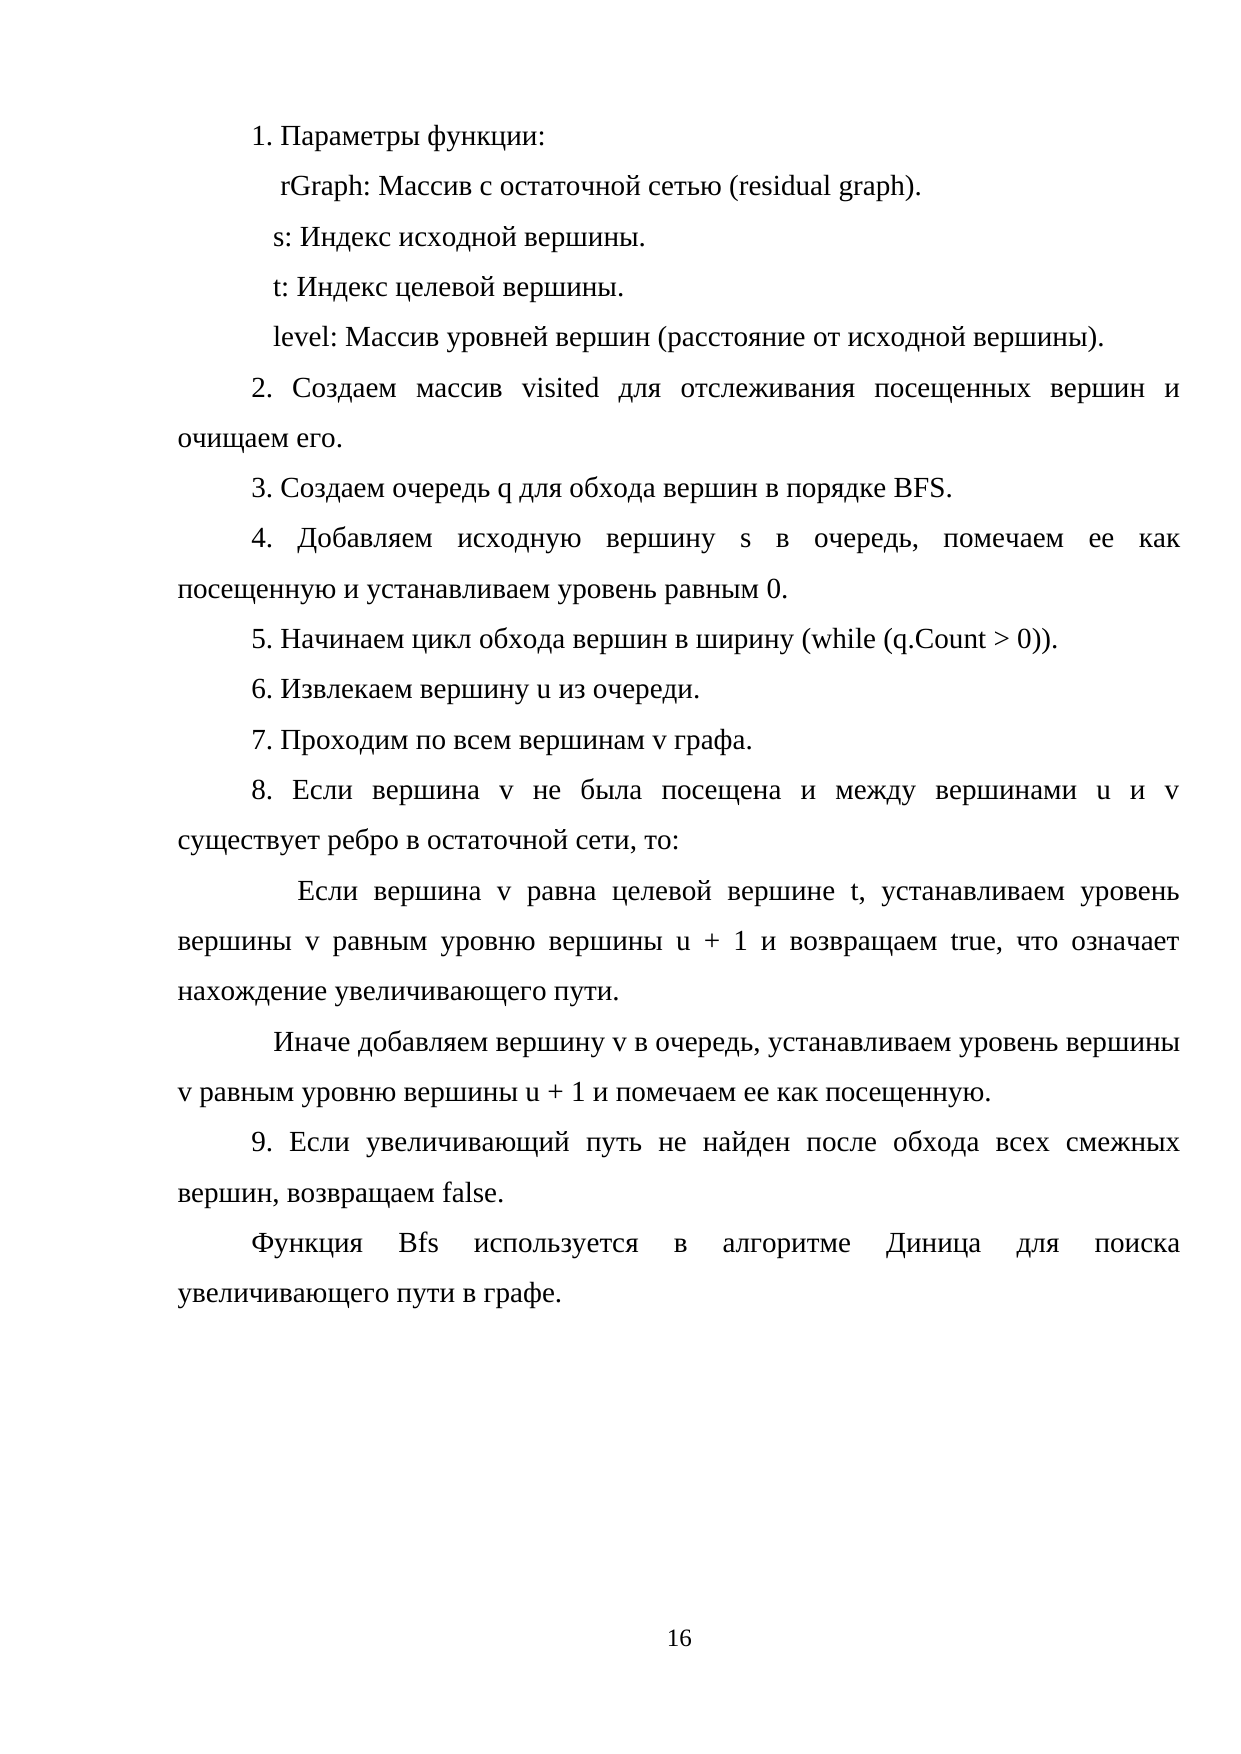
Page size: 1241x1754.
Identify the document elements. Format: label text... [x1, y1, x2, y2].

text Функция Bfs используется в алгоритме Диница для поиска увеличивающего пути в графе. [177, 1225, 1181, 1309]
text rGraph: Массив с остаточной сетью (residual graph). [177, 168, 1181, 202]
text 7. Проходим по всем вершинам v графа. [177, 722, 1181, 755]
text Если вершина v равна целевой вершине t, устанавливаем уровень вершины v равным уровню вершины u + 1 и возвращаем true, что означает нахождение увеличивающего пути. [177, 873, 1181, 1007]
text 1. Параметры функции: [177, 118, 1181, 152]
text 9. Если увеличивающий путь не найден после обхода всех смежных вершин, возвращаем false. [177, 1124, 1181, 1208]
text level: Массив уровней вершин (расстояние от исходной вершины). [177, 319, 1181, 353]
text 6. Извлекаем вершину u из очереди. [177, 672, 1181, 705]
text 4. Добавляем исходную вершину s в очередь, помечаем ее как посещенную и устанавливаем уровень равным 0. [177, 521, 1181, 604]
text 3. Создаем очередь q для обхода вершин в порядке BFS. [177, 470, 1181, 504]
text Иначе добавляем вершину v в очередь, устанавливаем уровень вершины v равным уровню вершины u + 1 и помечаем ее как посещенную. [177, 1024, 1181, 1108]
text s: Индекс исходной вершины. [177, 219, 1181, 252]
text 2. Создаем массив visited для отслеживания посещенных вершин и очищаем его. [177, 370, 1181, 453]
text 5. Начинаем цикл обхода вершин в ширину (while (q.Count > 0)). [177, 621, 1181, 655]
text t: Индекс целевой вершины. [177, 269, 1181, 303]
text 8. Если вершина v не была посещена и между вершинами u и v существует ребро в остаточной сети, то: [177, 772, 1181, 856]
